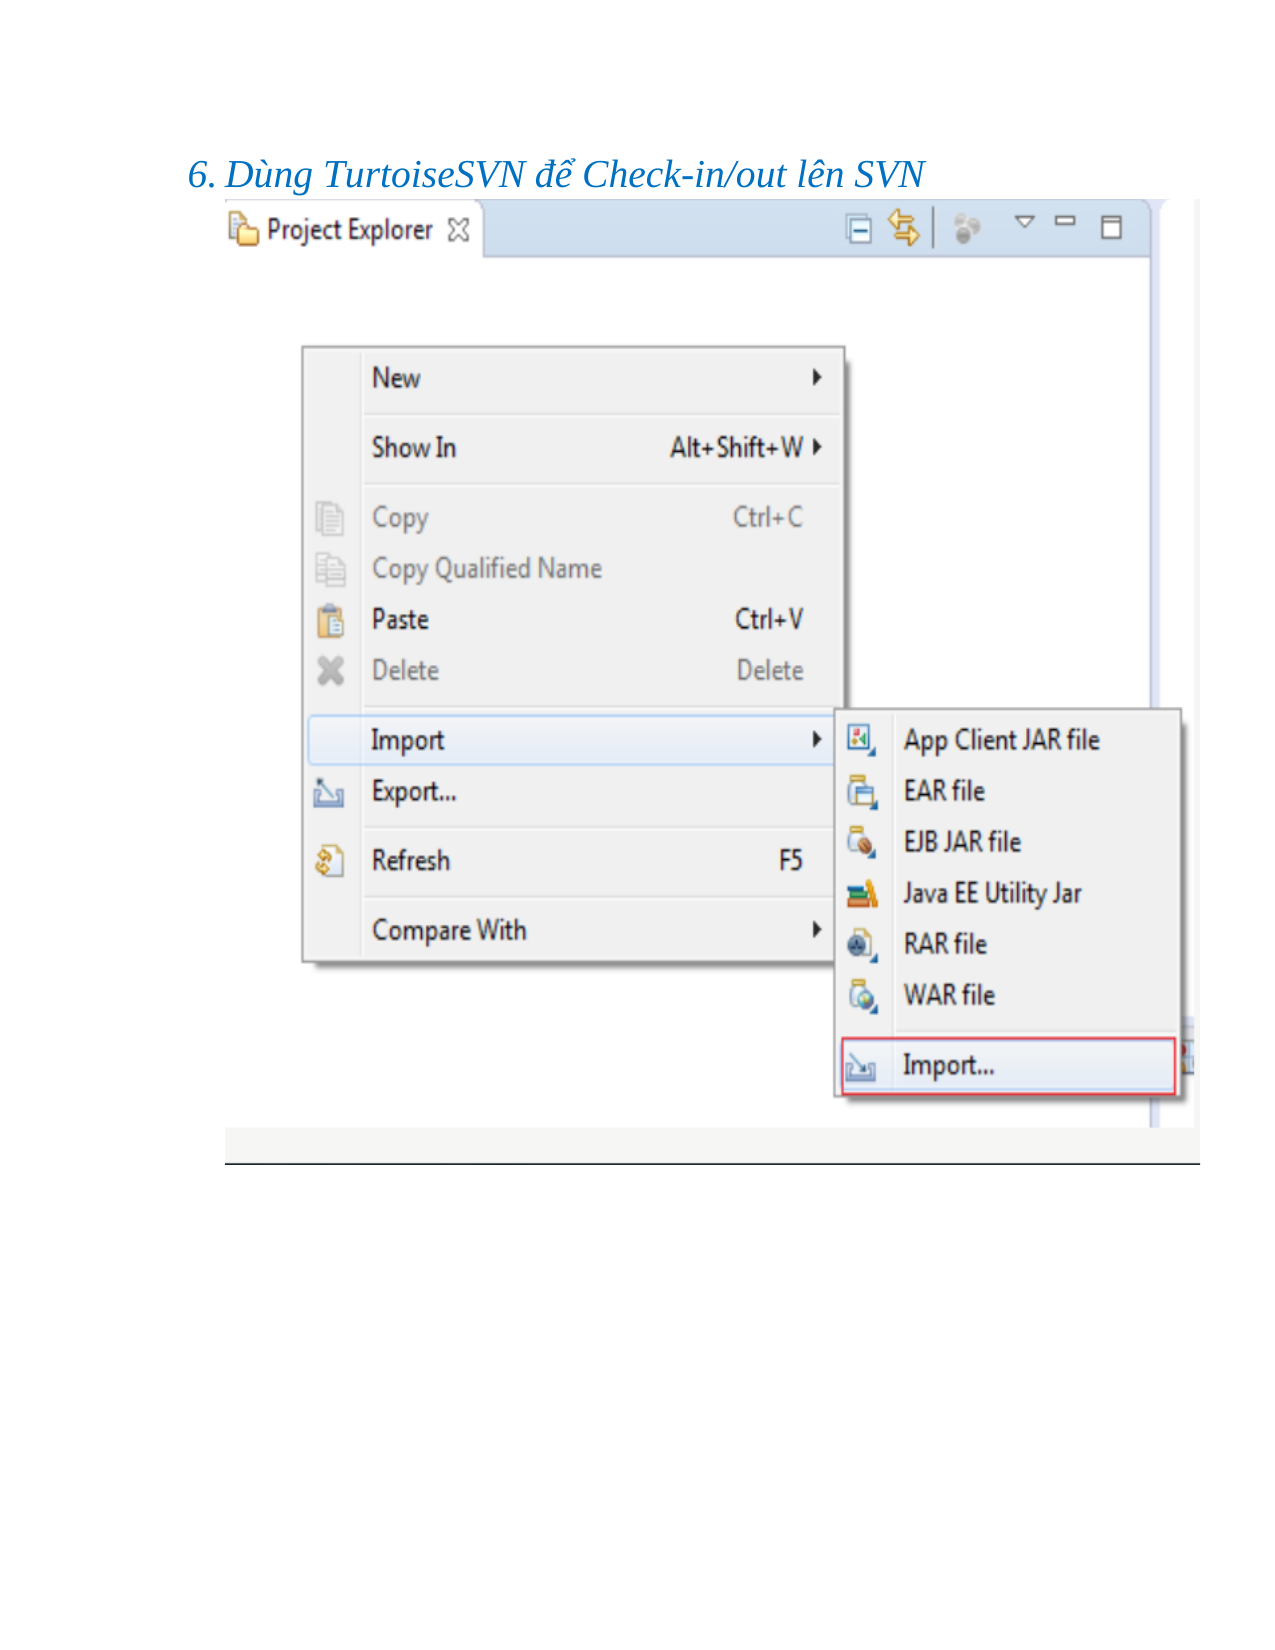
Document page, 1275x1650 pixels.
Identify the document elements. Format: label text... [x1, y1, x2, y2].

picture [225, 199, 1200, 1165]
